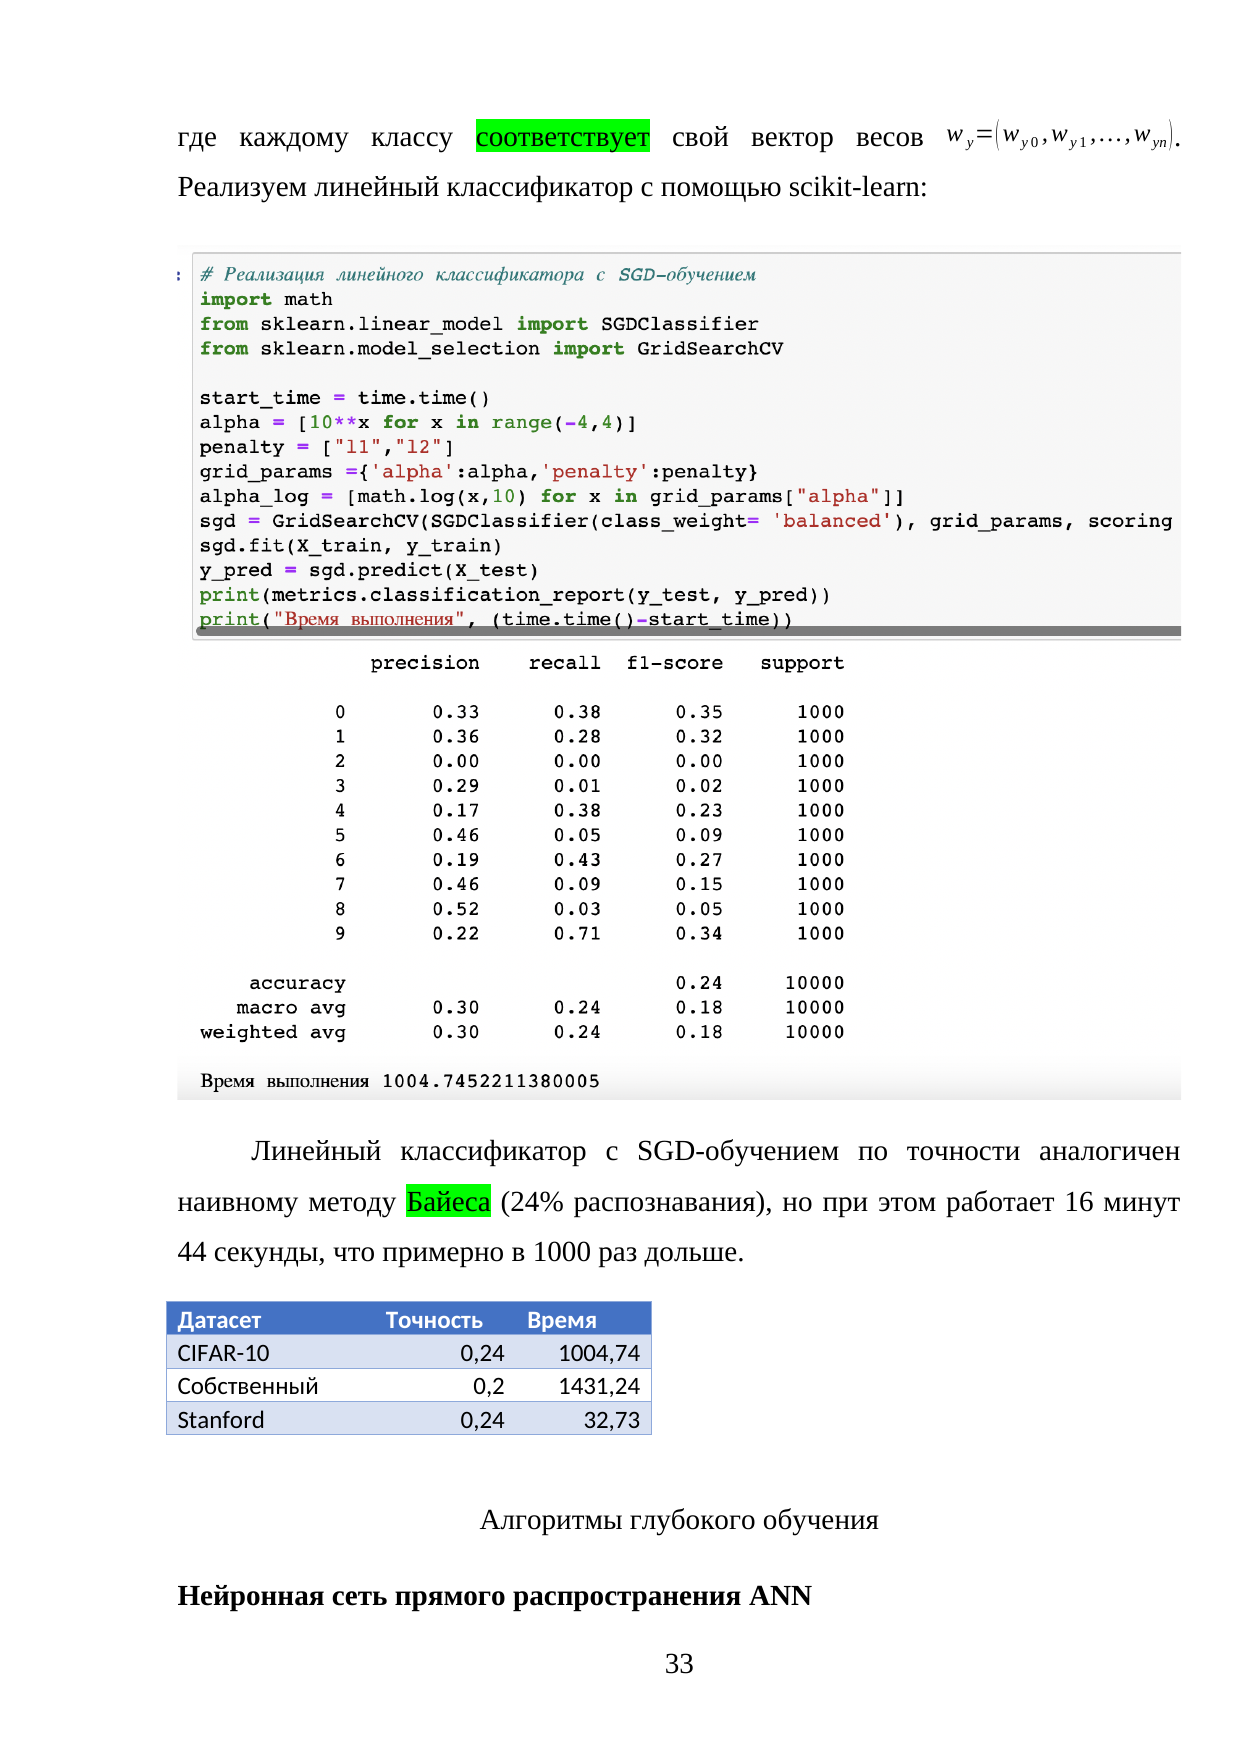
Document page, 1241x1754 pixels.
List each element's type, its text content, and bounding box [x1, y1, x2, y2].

table_cell 0,24 [374, 1335, 516, 1368]
table_cell 0,24 [374, 1402, 516, 1434]
text Линейный классификатор с SGD-обучением по точности аналогичен наивному методу Байеса (24% распознавания), но при этом работает 16 минут 44 секунды, что примерно в 1000 раз дольше. [177, 1133, 1181, 1267]
table_cell 1004,74 [516, 1335, 651, 1368]
table_cell CIFAR-10 [167, 1335, 374, 1368]
table_cell 1431,24 [516, 1369, 651, 1401]
table_cell 0,2 [374, 1369, 516, 1401]
text где каждому классу соответствует свой вектор весов . Реализуем линейный классификатор с помощью scikit-learn: [177, 118, 1181, 203]
table_header Время [516, 1302, 651, 1334]
table_cell Stanford [167, 1402, 374, 1434]
table_cell Собственный [167, 1369, 374, 1401]
picture [177, 245, 1182, 1100]
table_cell 32,73 [516, 1402, 651, 1434]
subtitle Алгоритмы глубокого обучения [177, 1502, 1181, 1536]
subtitle Нейронная сеть прямого распространения ANN [177, 1578, 1181, 1611]
table_header Датасет [167, 1302, 374, 1334]
table_header Точность [374, 1302, 516, 1334]
